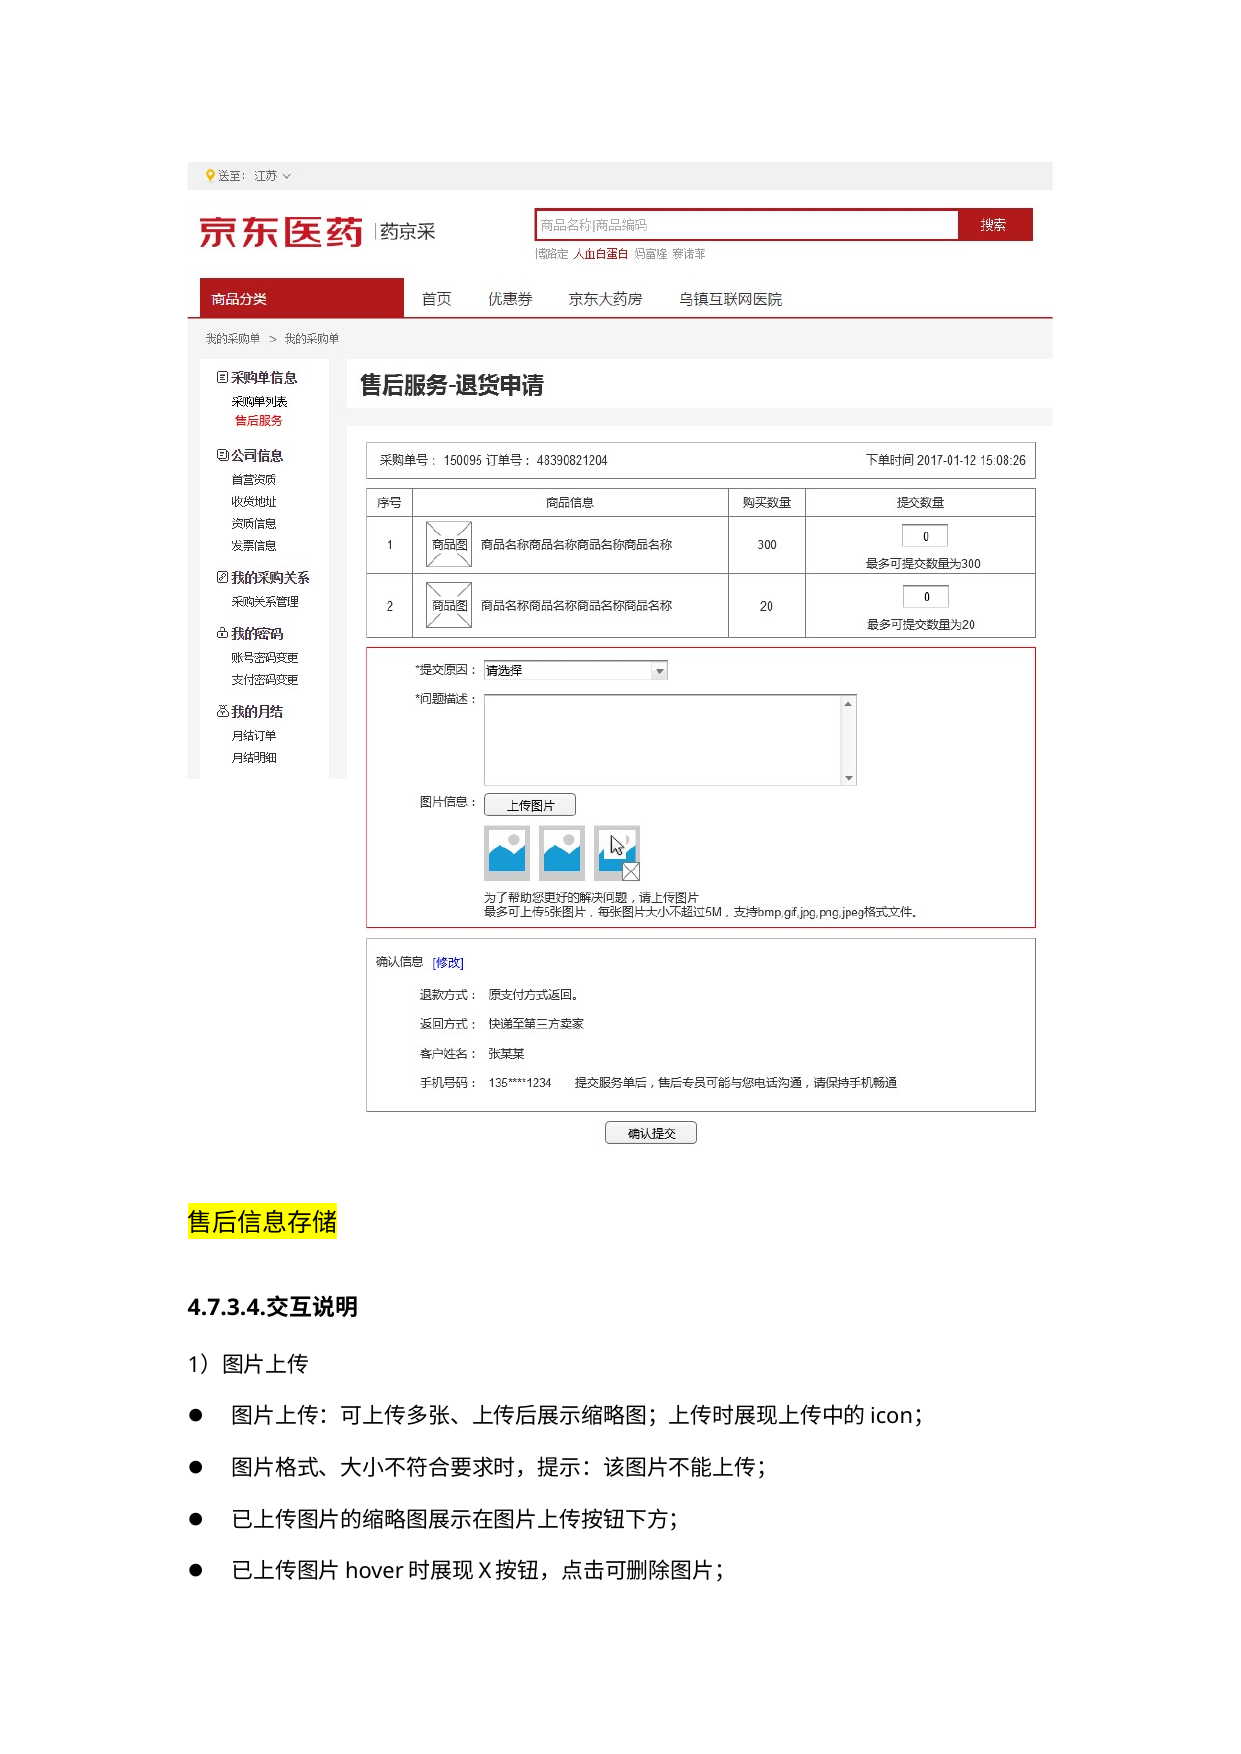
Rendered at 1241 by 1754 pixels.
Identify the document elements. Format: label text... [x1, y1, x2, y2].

list 图片格式、大小不符合要求时，提示：该图片不能上传； [187, 1449, 1053, 1482]
picture [187, 162, 1053, 1152]
text 售后信息存储 [187, 1188, 1053, 1253]
list 图片上传：可上传多张、上传后展示缩略图；上传时展现上传中的icon； [187, 1398, 1053, 1430]
text 4.7.3.4.交互说明 [187, 1273, 1053, 1338]
text 1）图片上传 [187, 1346, 1053, 1379]
list 已上传图片hover时展现X按钮，点击可删除图片； [187, 1553, 1053, 1585]
list 已上传图片的缩略图展示在图片上传按钮下方； [187, 1501, 1053, 1534]
